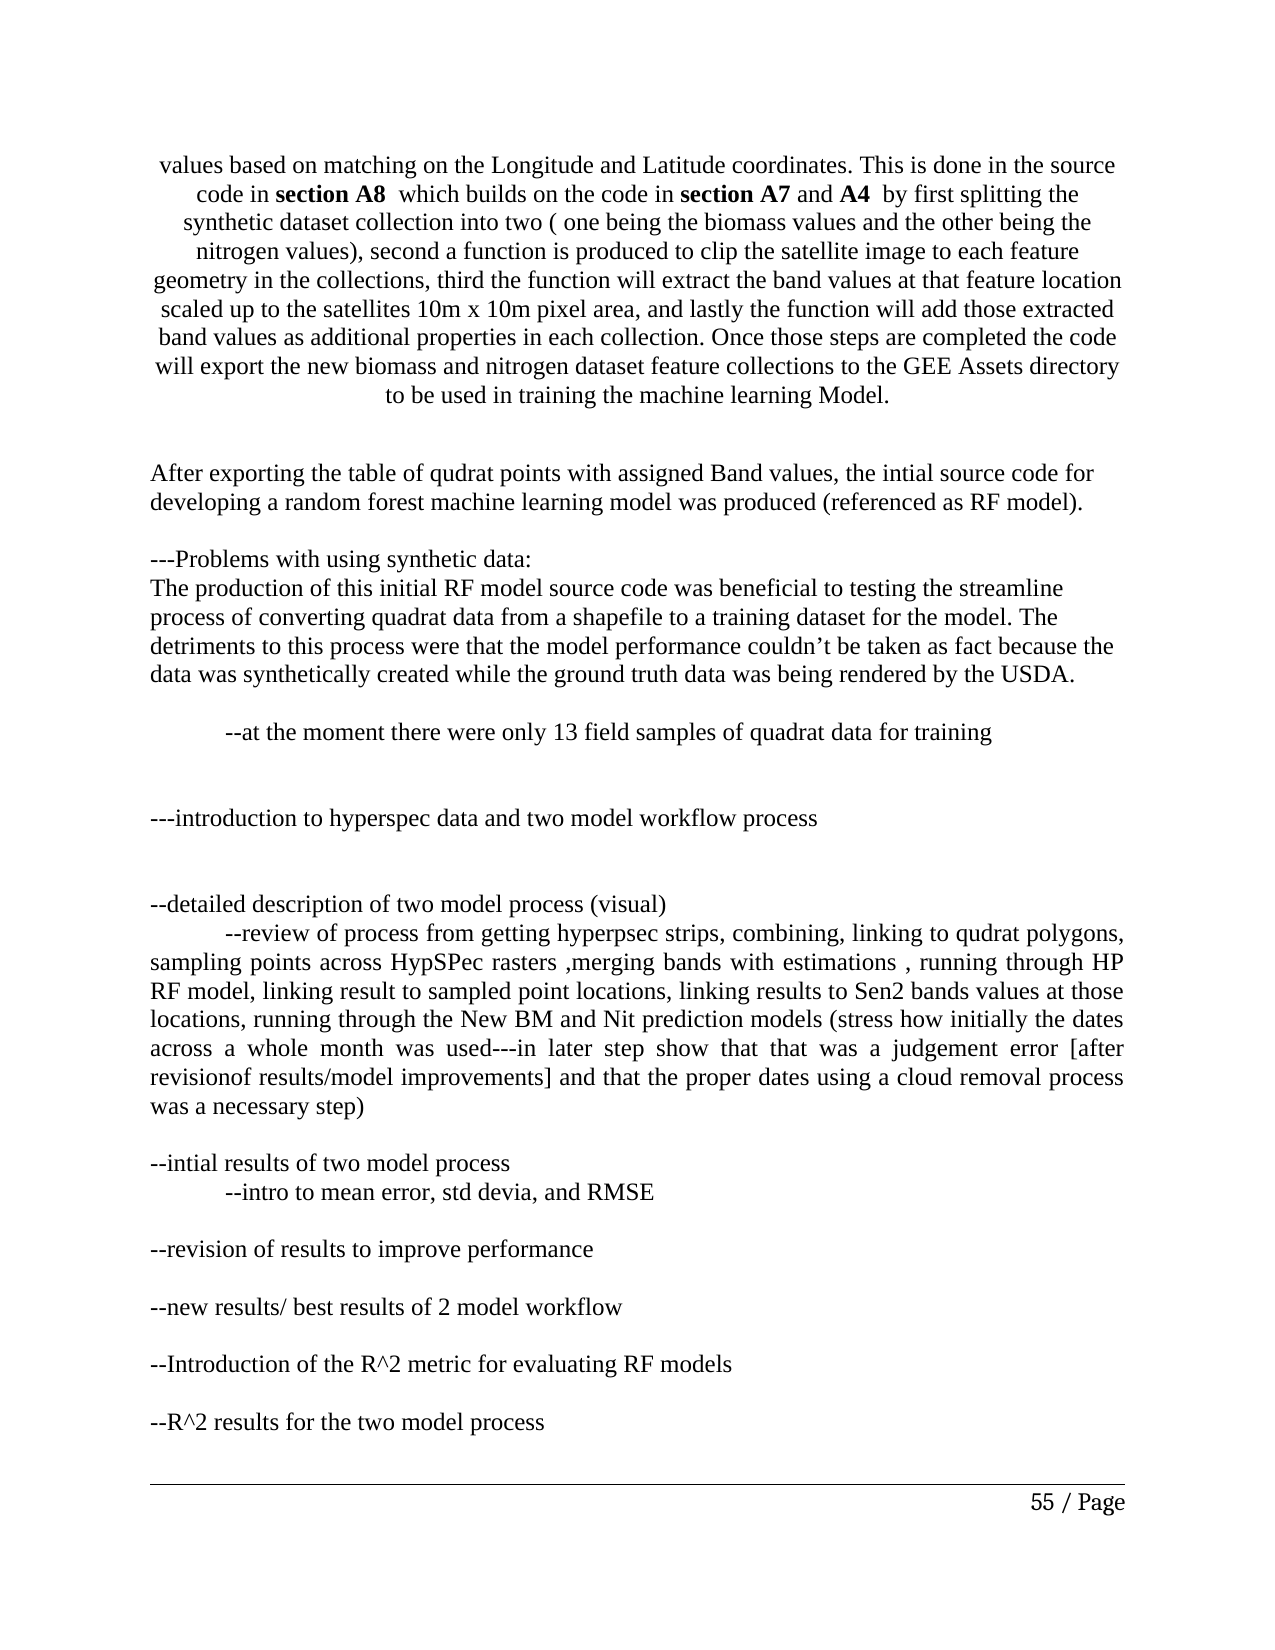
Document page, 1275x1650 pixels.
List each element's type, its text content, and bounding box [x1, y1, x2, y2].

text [150, 150, 1125, 409]
text After exporting the table of qudrat points with assigned Band values, the intial source code for developing a random forest machine learning model was produced (referenced as RF model). [150, 458, 1125, 516]
text --review of process from getting hyperpsec strips, combining, linking to qudrat polygons, sampling points across HypSPec rasters ,merging bands with estimations , running through HP RF model, linking result to sampled point locations, linking results to Sen2 bands values at those locations, running through the New BM and Nit prediction models (stress how initially the dates across a whole month was used---in later step show that that was a judgement error [after revisionof results/model improvements] and that the proper dates using a cloud removal process was a necessary step) [150, 918, 1125, 1119]
text ---introduction to hyperspec data and two model workflow process [150, 803, 1125, 832]
text ---Problems with using synthetic data: [150, 544, 1125, 573]
text --R^2 results for the two model process [150, 1407, 1125, 1436]
text The production of this initial RF model source code was beneficial to testing the streamline process of converting quadrat data from a shapefile to a training dataset for the model. The detriments to this process were that the model performance couldn’t be taken as fact because the data was synthetically created while the ground truth data was being rendered by the USDA. [150, 573, 1125, 688]
text --intial results of two model process [150, 1148, 1125, 1177]
text --at the moment there were only 13 field samples of quadrat data for training [150, 717, 1125, 746]
text --Introduction of the R^2 metric for evaluating RF models [150, 1349, 1125, 1378]
text --new results/ best results of 2 model workflow [150, 1292, 1125, 1321]
text --detailed description of two model process (visual) [150, 889, 1125, 918]
text --intro to mean error, std devia, and RMSE [150, 1177, 1125, 1206]
text --revision of results to improve performance [150, 1234, 1125, 1263]
